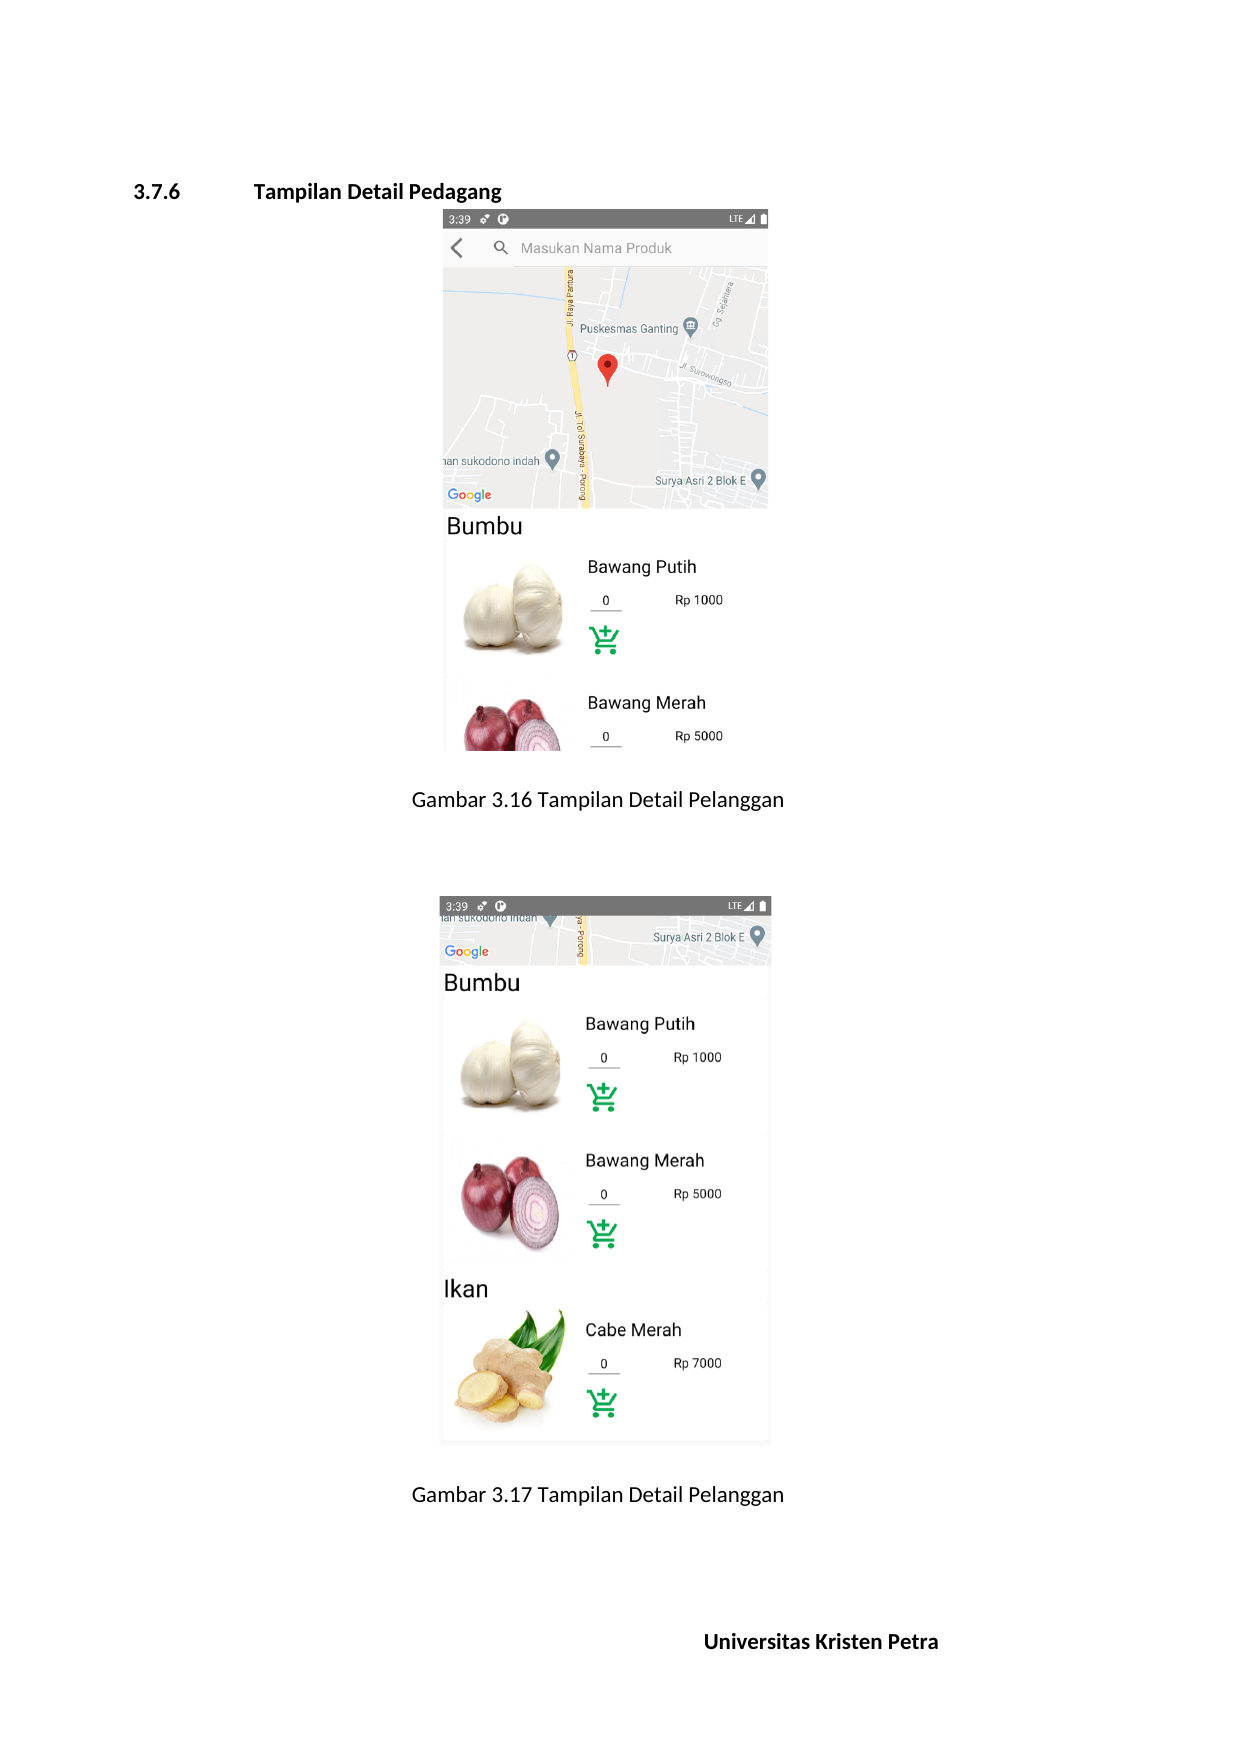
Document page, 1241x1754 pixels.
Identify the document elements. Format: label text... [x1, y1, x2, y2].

picture [439, 896, 772, 1446]
text Gambar .17 Tampilan Detail Pelanggan [133, 1480, 1063, 1508]
text Gambar .16 Tampilan Detail Pelanggan [133, 785, 1063, 813]
subtitle Tampilan Detail Pedagang [133, 177, 1063, 205]
picture [442, 209, 769, 751]
